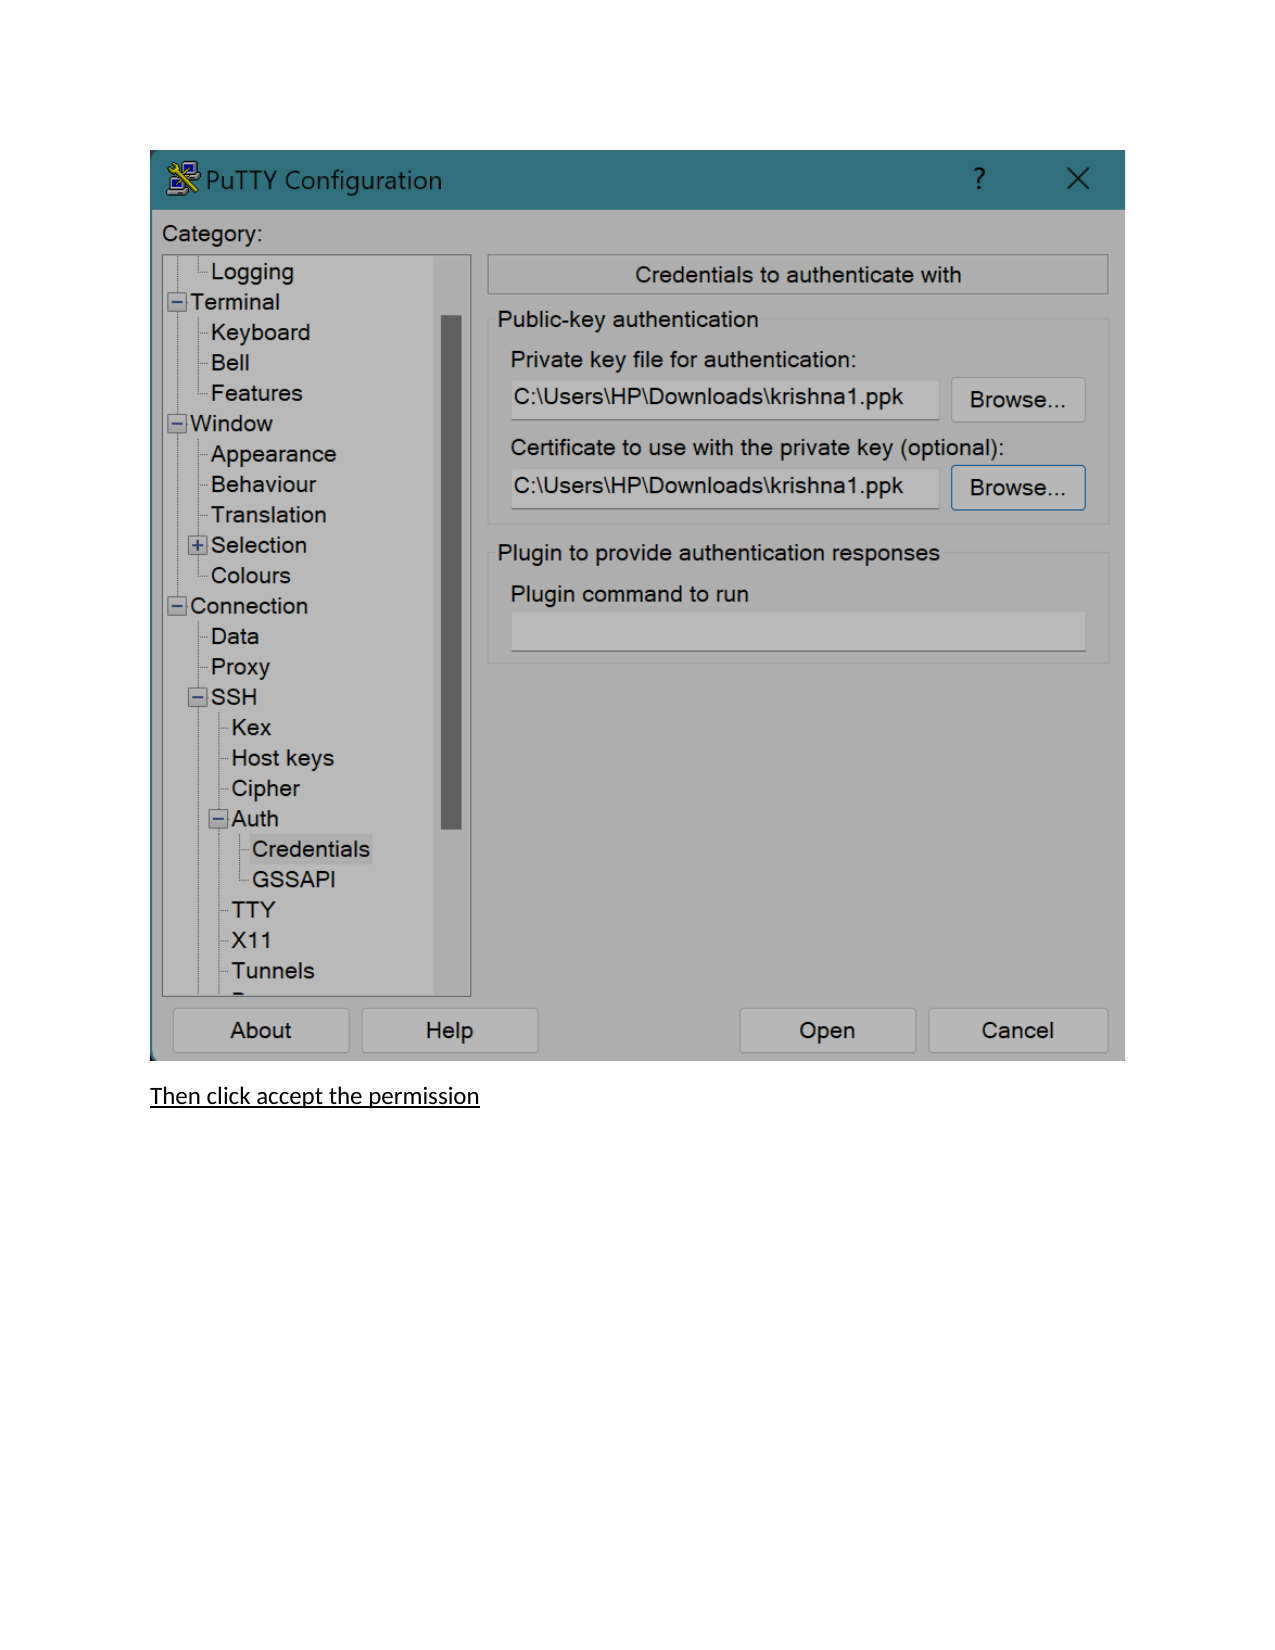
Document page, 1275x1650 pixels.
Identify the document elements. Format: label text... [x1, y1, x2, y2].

picture [150, 150, 1125, 1061]
text Then click accept the permission [150, 1080, 1125, 1110]
